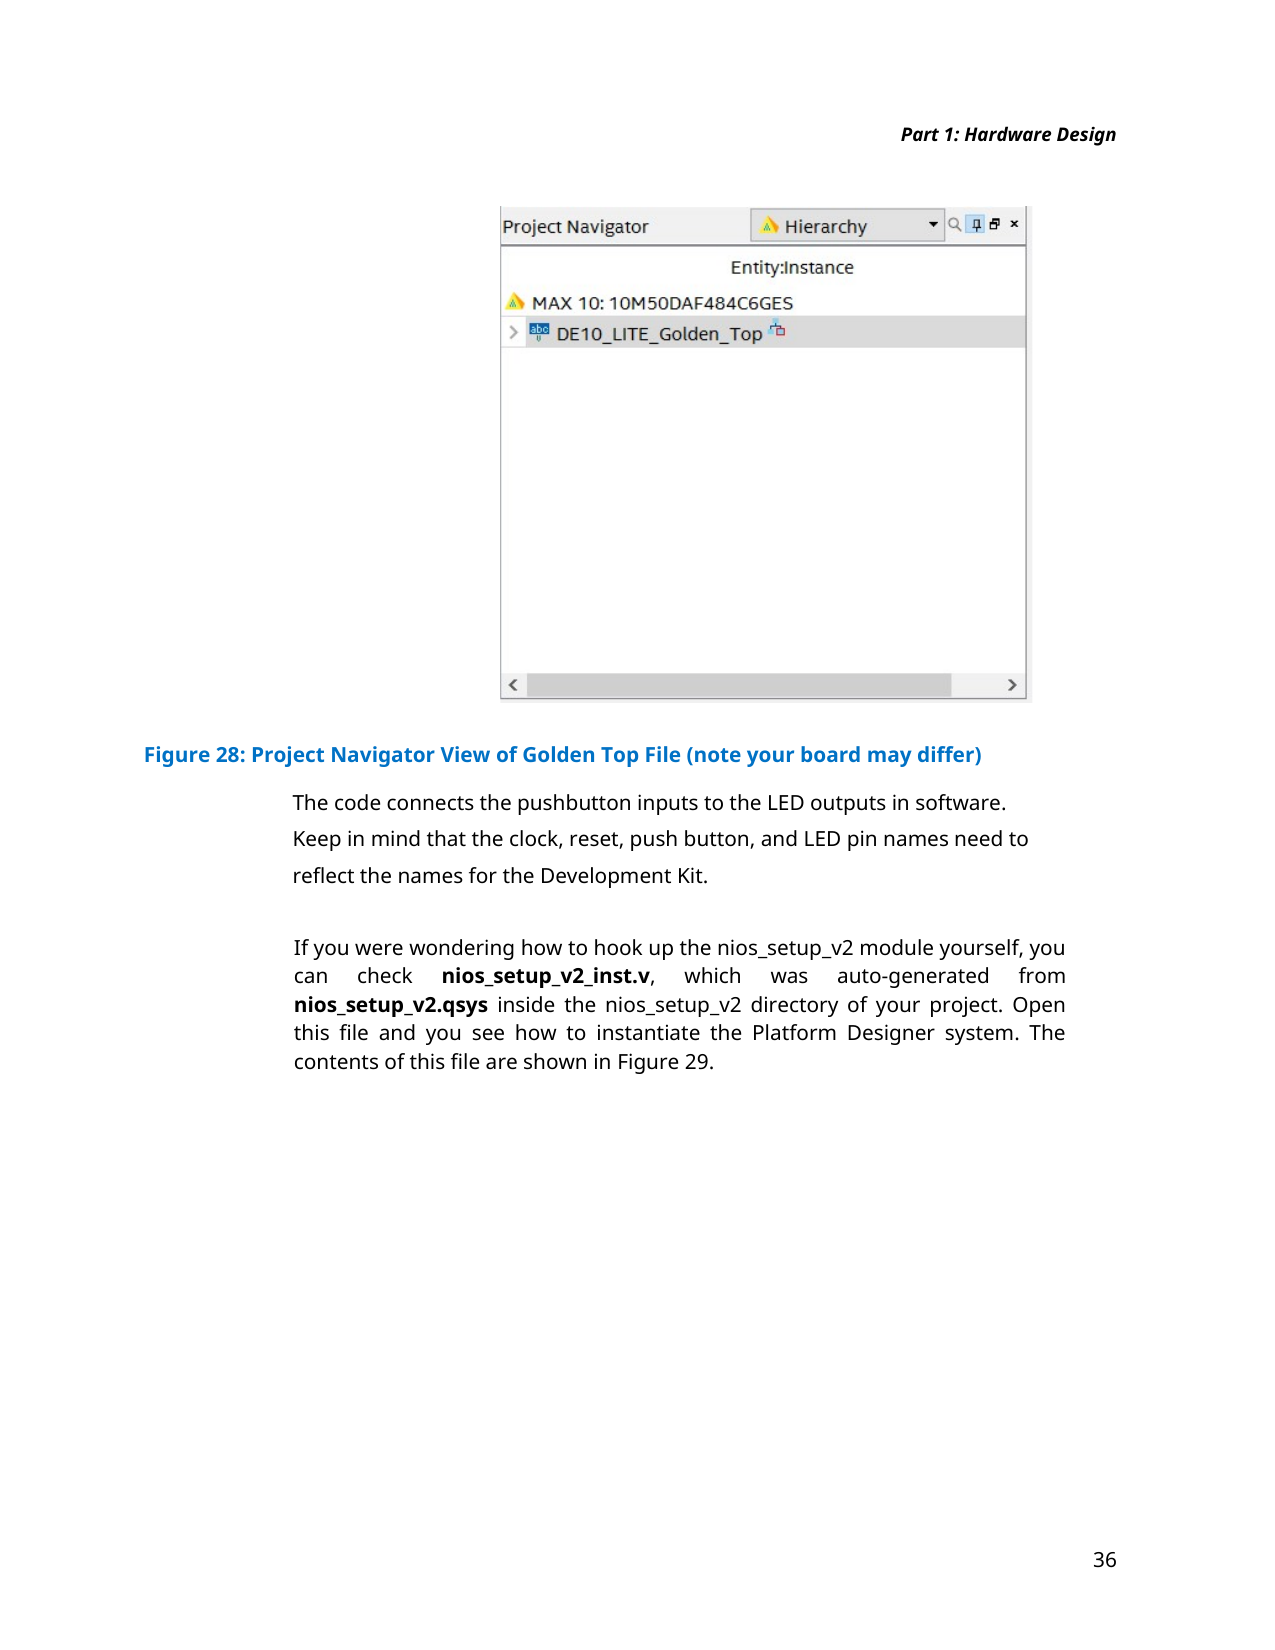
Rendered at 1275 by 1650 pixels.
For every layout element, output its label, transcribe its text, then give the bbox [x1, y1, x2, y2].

text If you were wondering how to hook up the nios_setup_v2 module yourself, you can check nios_setup_v2_inst.v, which was auto-generated from nios_setup_v2.qsys inside the nios_setup_v2 directory of your project. Open this file and you see how to instantiate the Platform Designer system. The contents of this file are shown in Figure 29. [294, 933, 1067, 1075]
text Figure 28: Project Navigator View of Golden Top File (note your board may differ) [144, 744, 1117, 767]
picture [500, 206, 1033, 703]
text The code connects the pushbutton inputs to the LED outputs in software. Keep in mind that the clock, reset, push button, and LED pin names need to reflect the names for the Development Kit. [292, 788, 1032, 889]
